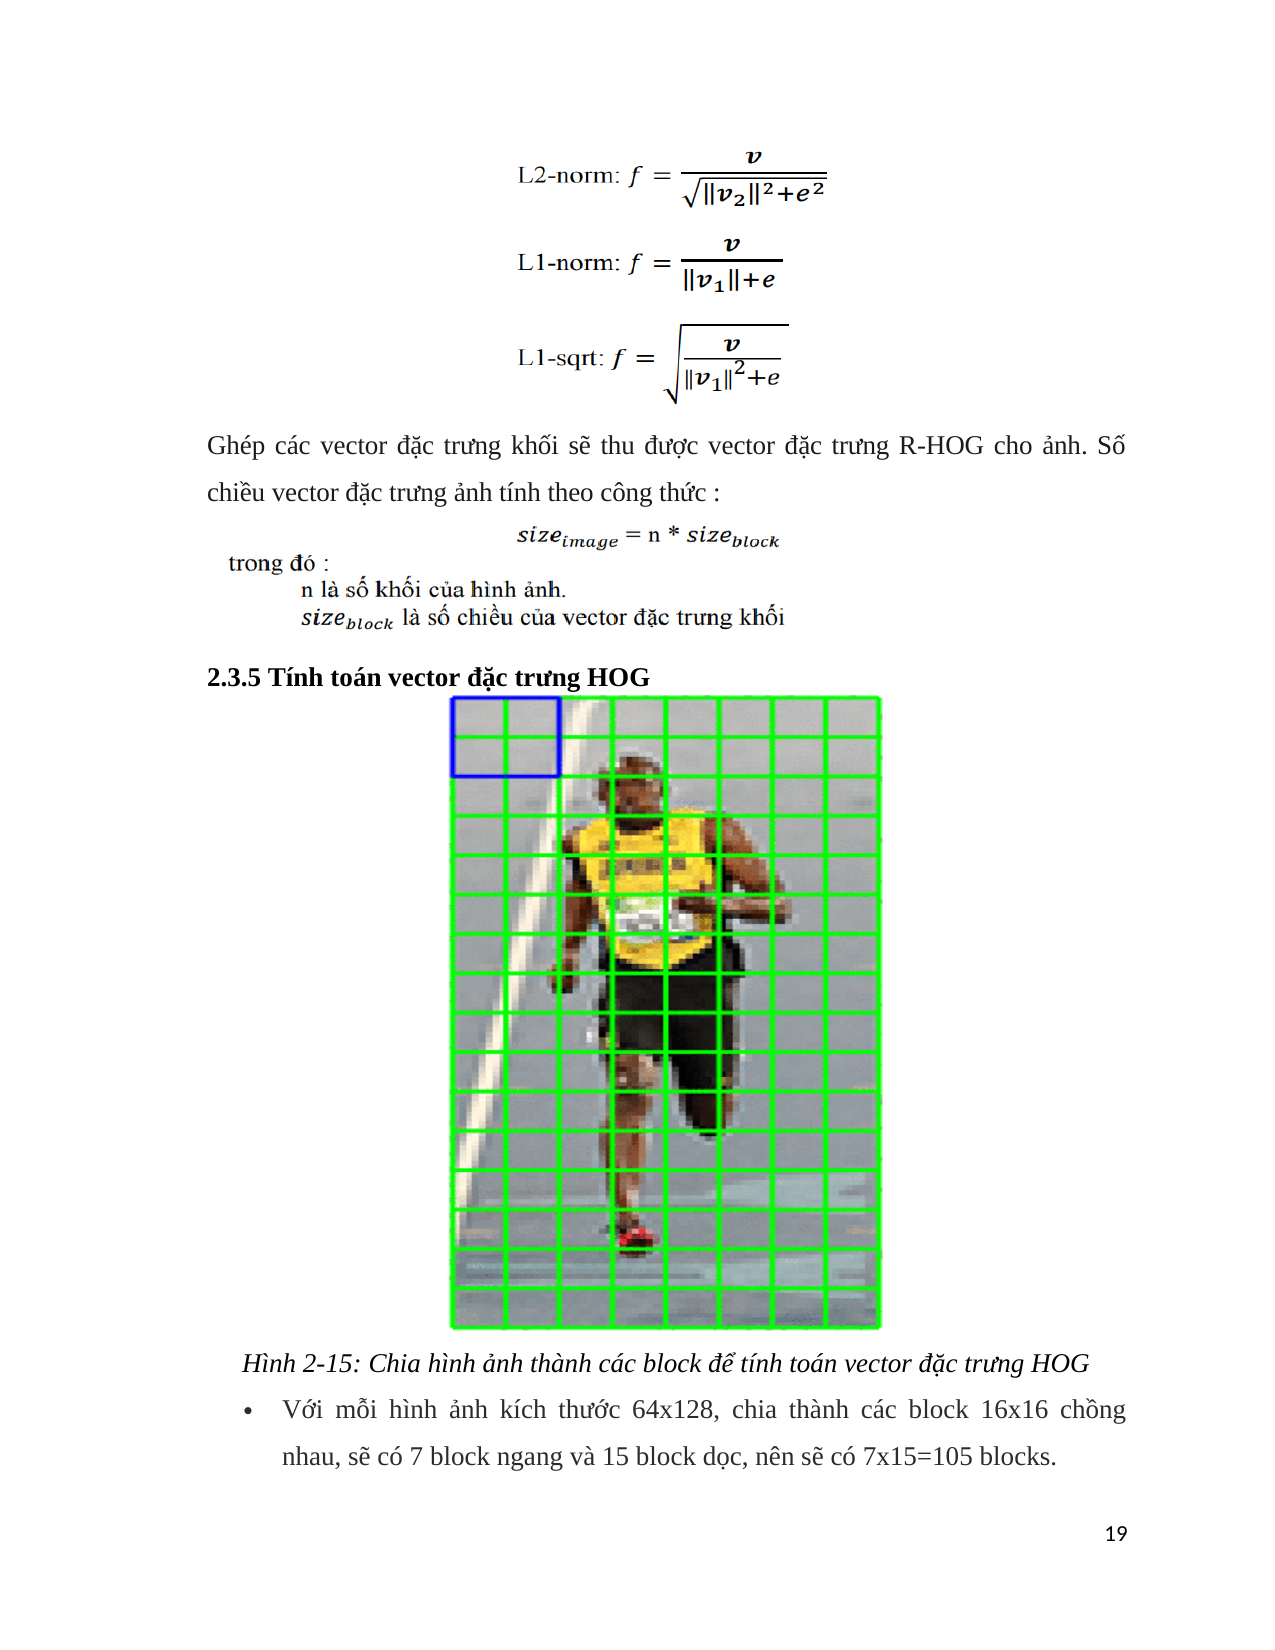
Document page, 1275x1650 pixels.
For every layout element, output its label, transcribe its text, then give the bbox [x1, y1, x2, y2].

text Hình 2-15: Chia hình ảnh thành các block để tính toán vector đặc trưng HOG [207, 1347, 1127, 1378]
subtitle 2.3.5 Tính toán vector đặc trưng HOG [207, 661, 1127, 693]
text Ghép các vector đặc trưng khối sẽ thu được vector đặc trưng R-HOG cho ảnh. Số chiều vector đặc trưng ảnh tính theo công thức : [207, 429, 1127, 507]
picture [206, 522, 1087, 643]
picture [446, 695, 888, 1333]
picture [498, 147, 836, 415]
list Với mỗi hình ảnh kích thước 64x128, chia thành các block 16x16 chồng nhau, sẽ có 7 block ngang và 15 block dọc, nên sẽ có 7x15=105 blocks. [244, 1393, 1127, 1471]
